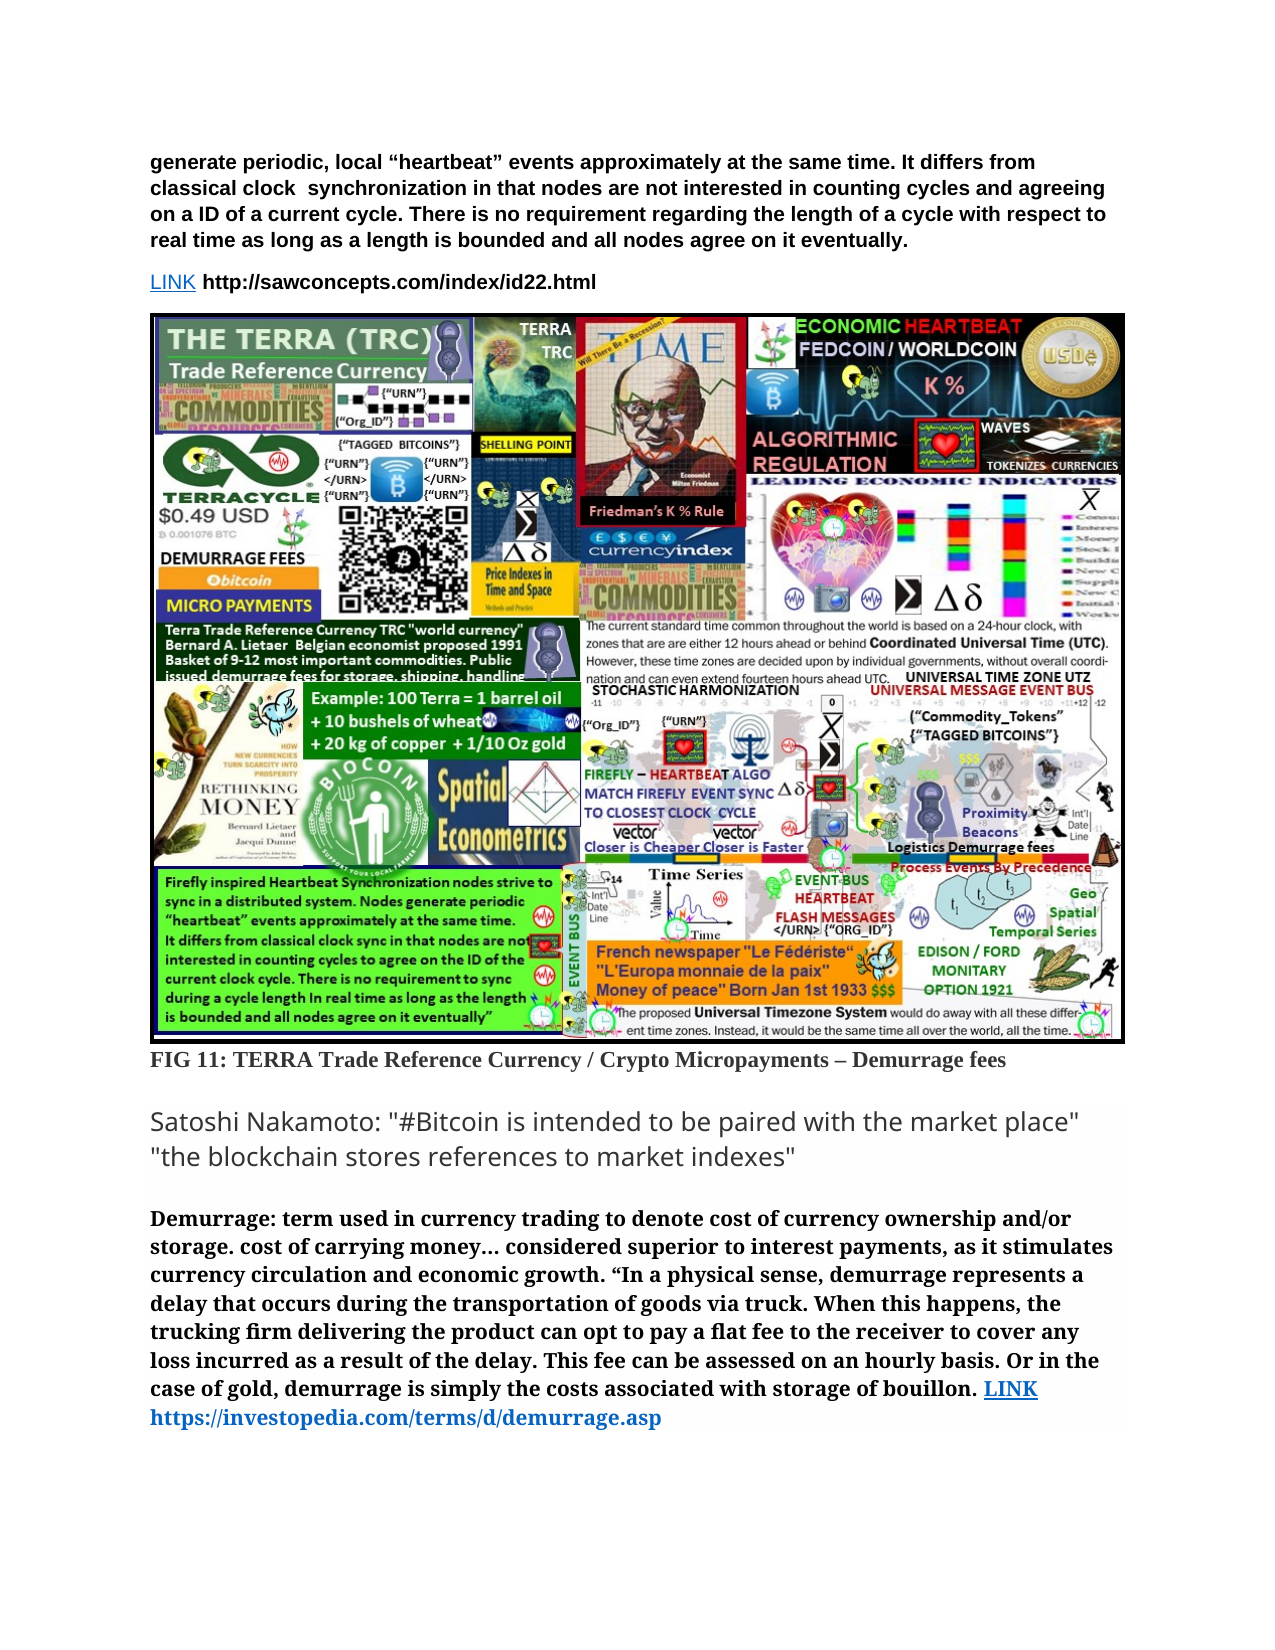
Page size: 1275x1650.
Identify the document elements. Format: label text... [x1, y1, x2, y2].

text Satoshi Nakamoto: "#Bitcoin is intended to be paired with the market place" "the blockchain stores references to market indexes" [150, 1103, 1125, 1174]
text FIG 11: TERRA Trade Reference Currency / Crypto Micropayments – Demurrage fees [150, 1044, 1125, 1072]
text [150, 150, 1125, 251]
picture [154, 317, 1121, 1039]
text Demurrage: term used in currency trading to denote cost of currency ownership and/or storage. cost of carrying money… considered superior to interest payments, as it stimulates currency circulation and economic growth. “In a physical sense, demurrage represents a delay that occurs during the transportation of goods via truck. When this happens, the trucking firm delivering the product can opt to pay a flat fee to the receiver to cover any loss incurred as a result of the delay. This fee can be assessed on an hourly basis. Or in the case of gold, demurrage is simply the costs associated with storage of bouillon. LINK https://investopedia.com/terms/d/demurrage.asp [150, 1204, 1125, 1431]
text LINK http://sawconcepts.com/index/id22.html [150, 270, 1125, 294]
